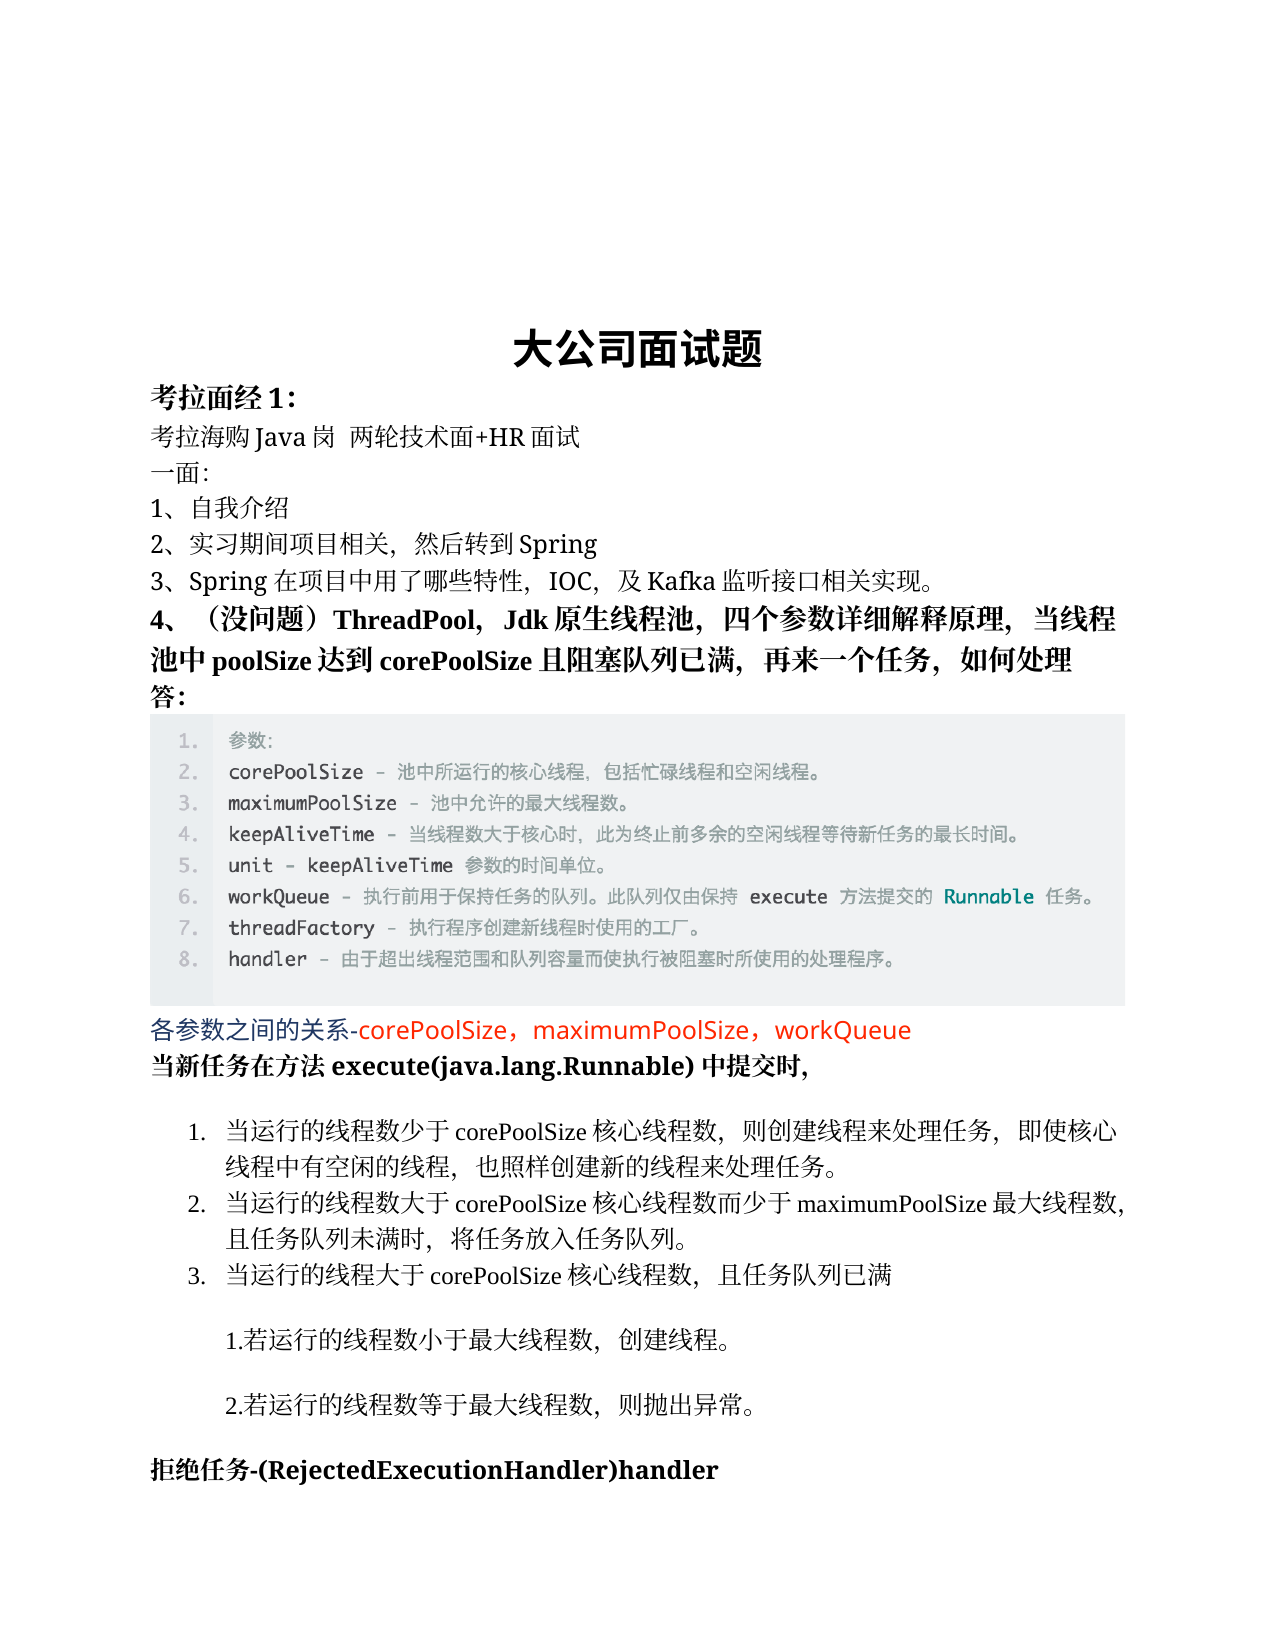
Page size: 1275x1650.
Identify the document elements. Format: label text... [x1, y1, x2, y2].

text 1.若运行的线程数小于最大线程数，创建线程。 [225, 1321, 1125, 1356]
list 当运行的线程大于corePoolSize核心线程数，且任务队列已满 [187, 1255, 1125, 1291]
picture [150, 714, 1125, 1006]
text 3、Spring 在项目中用了哪些特性，IOC，及Kafka监听接口相关实现。 [150, 561, 1125, 597]
text 答： [150, 678, 1125, 714]
subtitle 各参数之间的关系-corePoolSize，maximumPoolSize，workQueue [150, 1010, 1125, 1046]
text 考拉面经1： [150, 377, 1125, 417]
text 2、实习期间项目相关，然后转到Spring [150, 525, 1125, 561]
text 当新任务在方法 execute(java.lang.Runnable) 中提交时， [150, 1046, 1125, 1082]
text 2.若运行的线程数等于最大线程数，则抛出异常。 [225, 1386, 1125, 1422]
text 拒绝任务-(RejectedExecutionHandler)handler [150, 1451, 1125, 1487]
text 考拉海购Java岗 两轮技术面+HR面试 [150, 417, 1125, 453]
text 大公司面试题 [150, 316, 1125, 377]
text 4、（没问题）ThreadPool，Jdk原生线程池，四个参数详细解释原理，当线程池中poolSize达到corePoolSize且阻塞队列已满，再来一个任务，如何处理 [150, 597, 1125, 678]
text 1、自我介绍 [150, 489, 1125, 525]
list 当运行的线程数大于corePoolSize核心线程数而少于maximumPoolSize最大线程数，且任务队列未满时，将任务放入任务队列。 [187, 1183, 1125, 1255]
list 当运行的线程数少于corePoolSize核心线程数，则创建线程来处理任务，即使核心线程中有空闲的线程，也照样创建新的线程来处理任务。 [187, 1112, 1125, 1183]
text 一面： [150, 453, 1125, 489]
